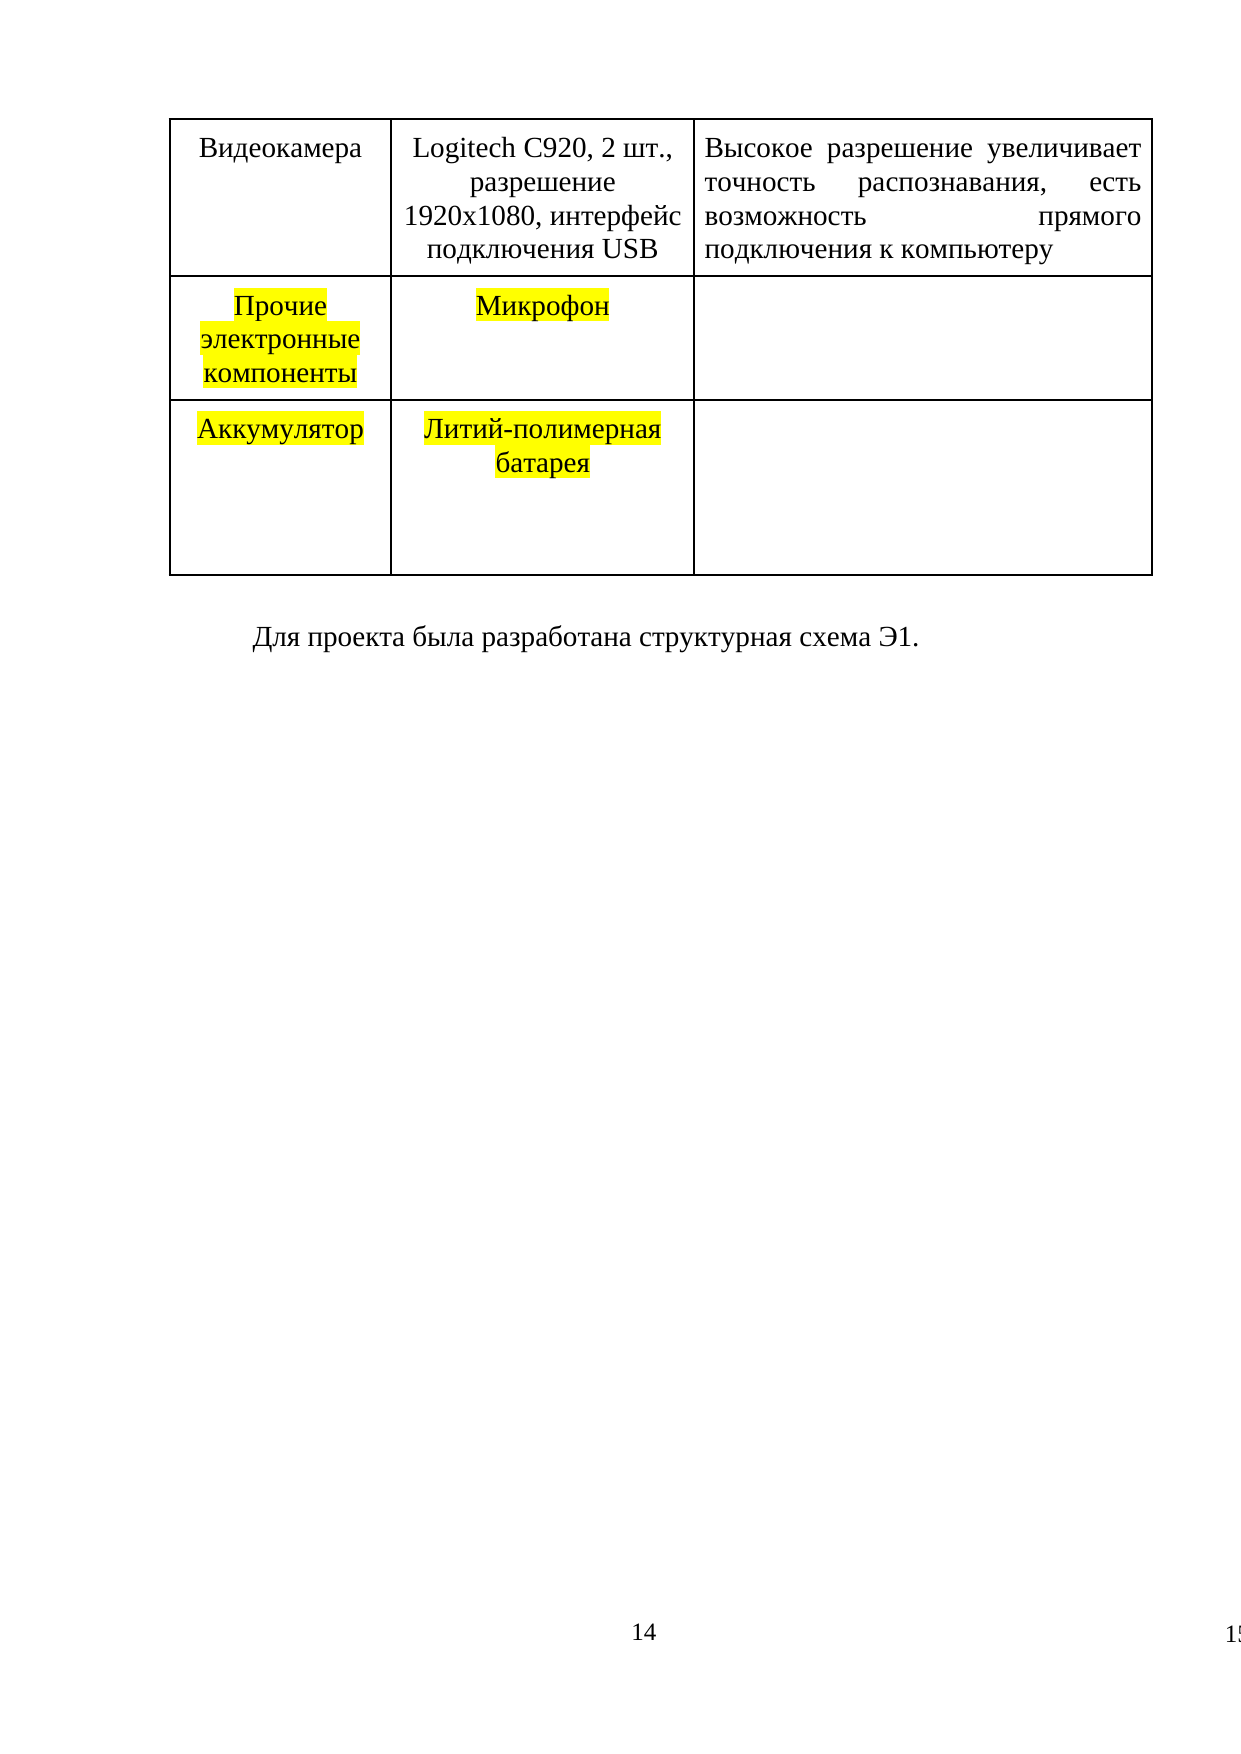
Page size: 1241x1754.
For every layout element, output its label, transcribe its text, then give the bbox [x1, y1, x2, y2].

table_cell Микрофон [392, 277, 693, 399]
table_cell Прочие электронные компоненты [171, 277, 390, 399]
table_cell Высокое разрешение увеличивает точность распознавания, есть возможность прямого подключения к компьютеру [695, 120, 1151, 275]
table_cell [695, 401, 1151, 574]
table_cell Аккумулятор [171, 401, 390, 574]
list Для проекта была разработана структурная схема Э1. [252, 619, 1152, 653]
table_cell Logitech C920, 2 шт., разрешение 1920х1080, интерфейс подключения USB [392, 120, 693, 275]
table_cell Видеокамера [171, 120, 390, 275]
table_cell [695, 277, 1151, 399]
table_cell Литий-полимерная батарея [392, 401, 693, 574]
